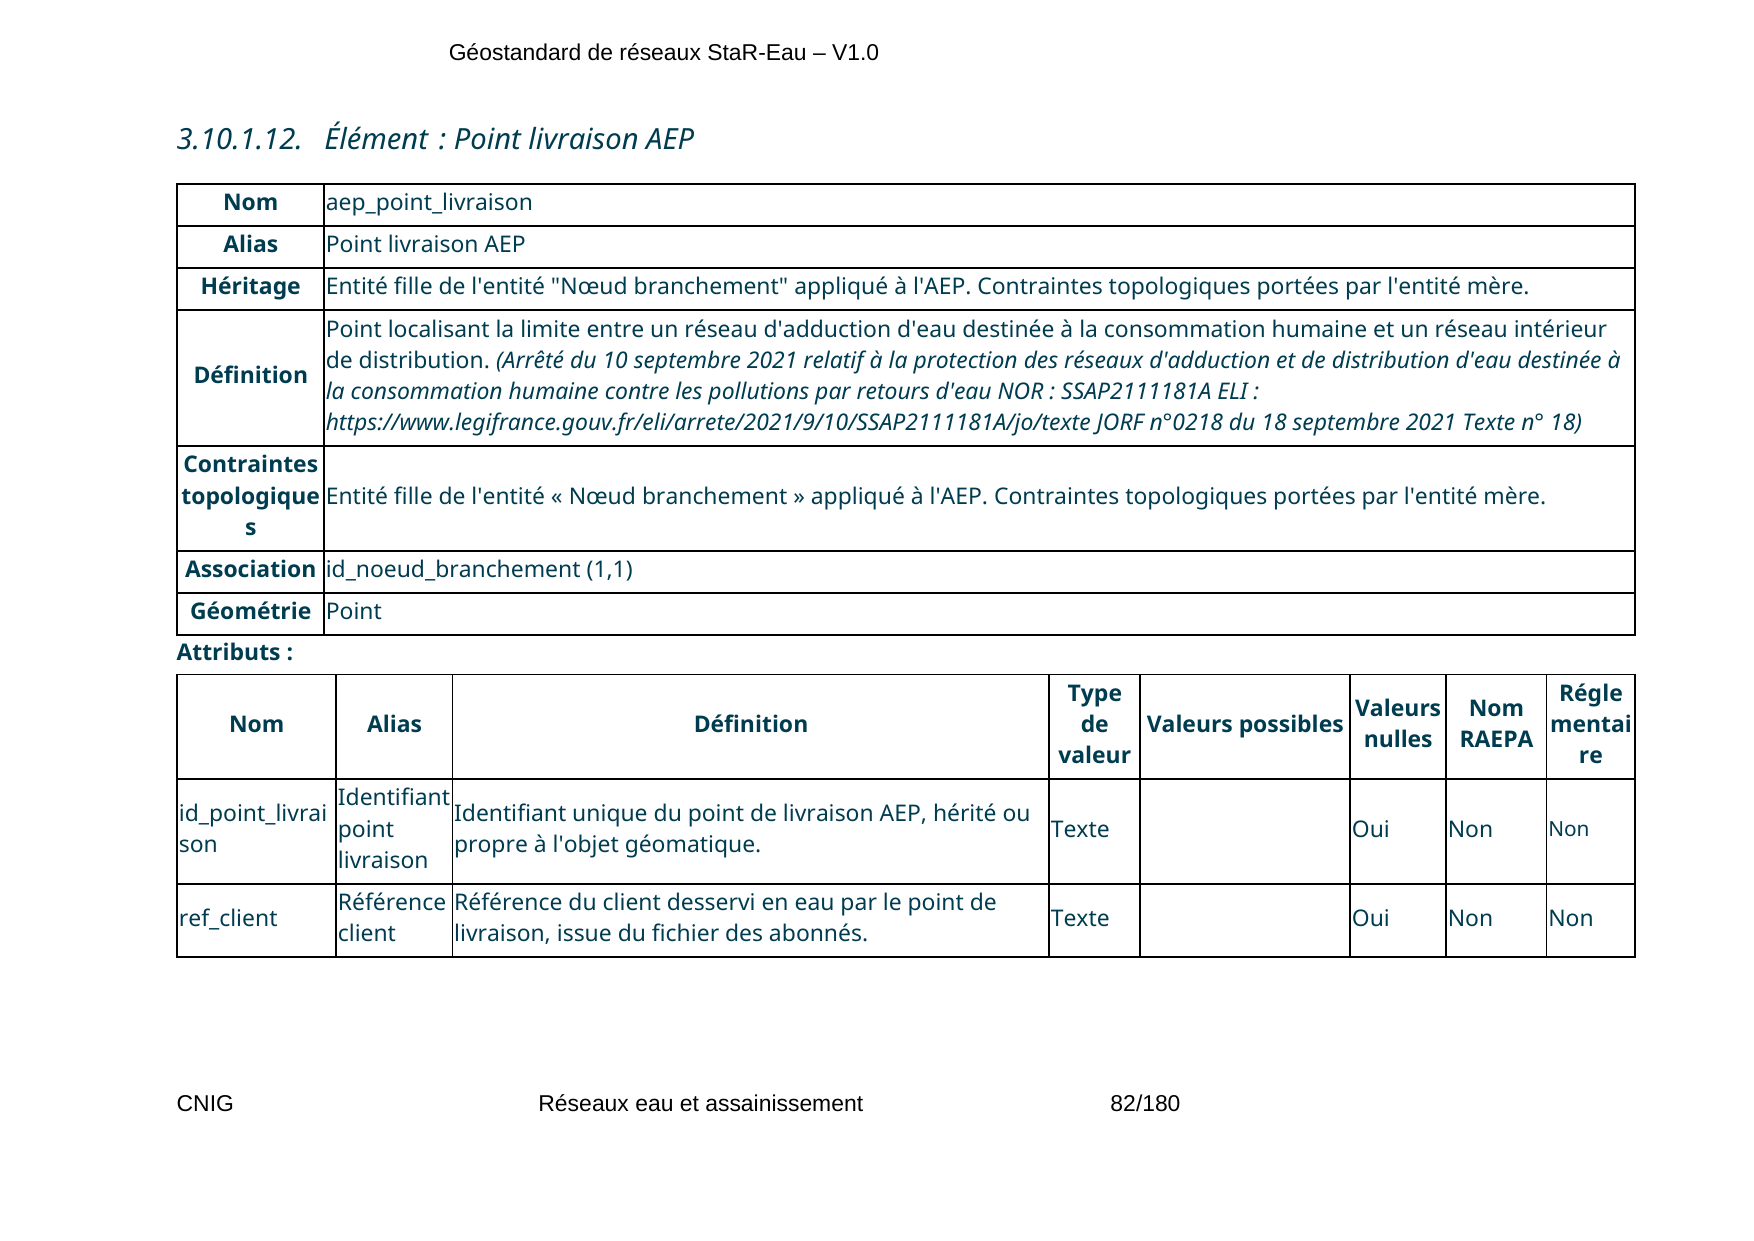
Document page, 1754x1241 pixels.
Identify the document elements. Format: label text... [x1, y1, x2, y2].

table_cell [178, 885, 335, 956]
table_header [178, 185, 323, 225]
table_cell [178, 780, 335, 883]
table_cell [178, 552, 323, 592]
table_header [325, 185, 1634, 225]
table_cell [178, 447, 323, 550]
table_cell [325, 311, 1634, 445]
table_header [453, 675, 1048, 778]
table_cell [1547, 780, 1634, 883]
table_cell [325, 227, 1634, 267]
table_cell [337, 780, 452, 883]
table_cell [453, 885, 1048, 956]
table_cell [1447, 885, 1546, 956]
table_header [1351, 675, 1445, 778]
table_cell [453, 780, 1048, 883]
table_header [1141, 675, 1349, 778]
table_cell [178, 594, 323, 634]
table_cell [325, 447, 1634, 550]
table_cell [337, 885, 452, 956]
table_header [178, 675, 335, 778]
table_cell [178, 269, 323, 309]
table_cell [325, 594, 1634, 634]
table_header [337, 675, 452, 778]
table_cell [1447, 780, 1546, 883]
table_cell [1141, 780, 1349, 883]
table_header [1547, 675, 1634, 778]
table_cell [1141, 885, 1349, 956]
subtitle Élément : Point livraison AEP [176, 118, 1636, 158]
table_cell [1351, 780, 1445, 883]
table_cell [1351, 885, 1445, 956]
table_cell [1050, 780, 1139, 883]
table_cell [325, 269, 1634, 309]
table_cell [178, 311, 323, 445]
text Attributs : [176, 636, 1636, 667]
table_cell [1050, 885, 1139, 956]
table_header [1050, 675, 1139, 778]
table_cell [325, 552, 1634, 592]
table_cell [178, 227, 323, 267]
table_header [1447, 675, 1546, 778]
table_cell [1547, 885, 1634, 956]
